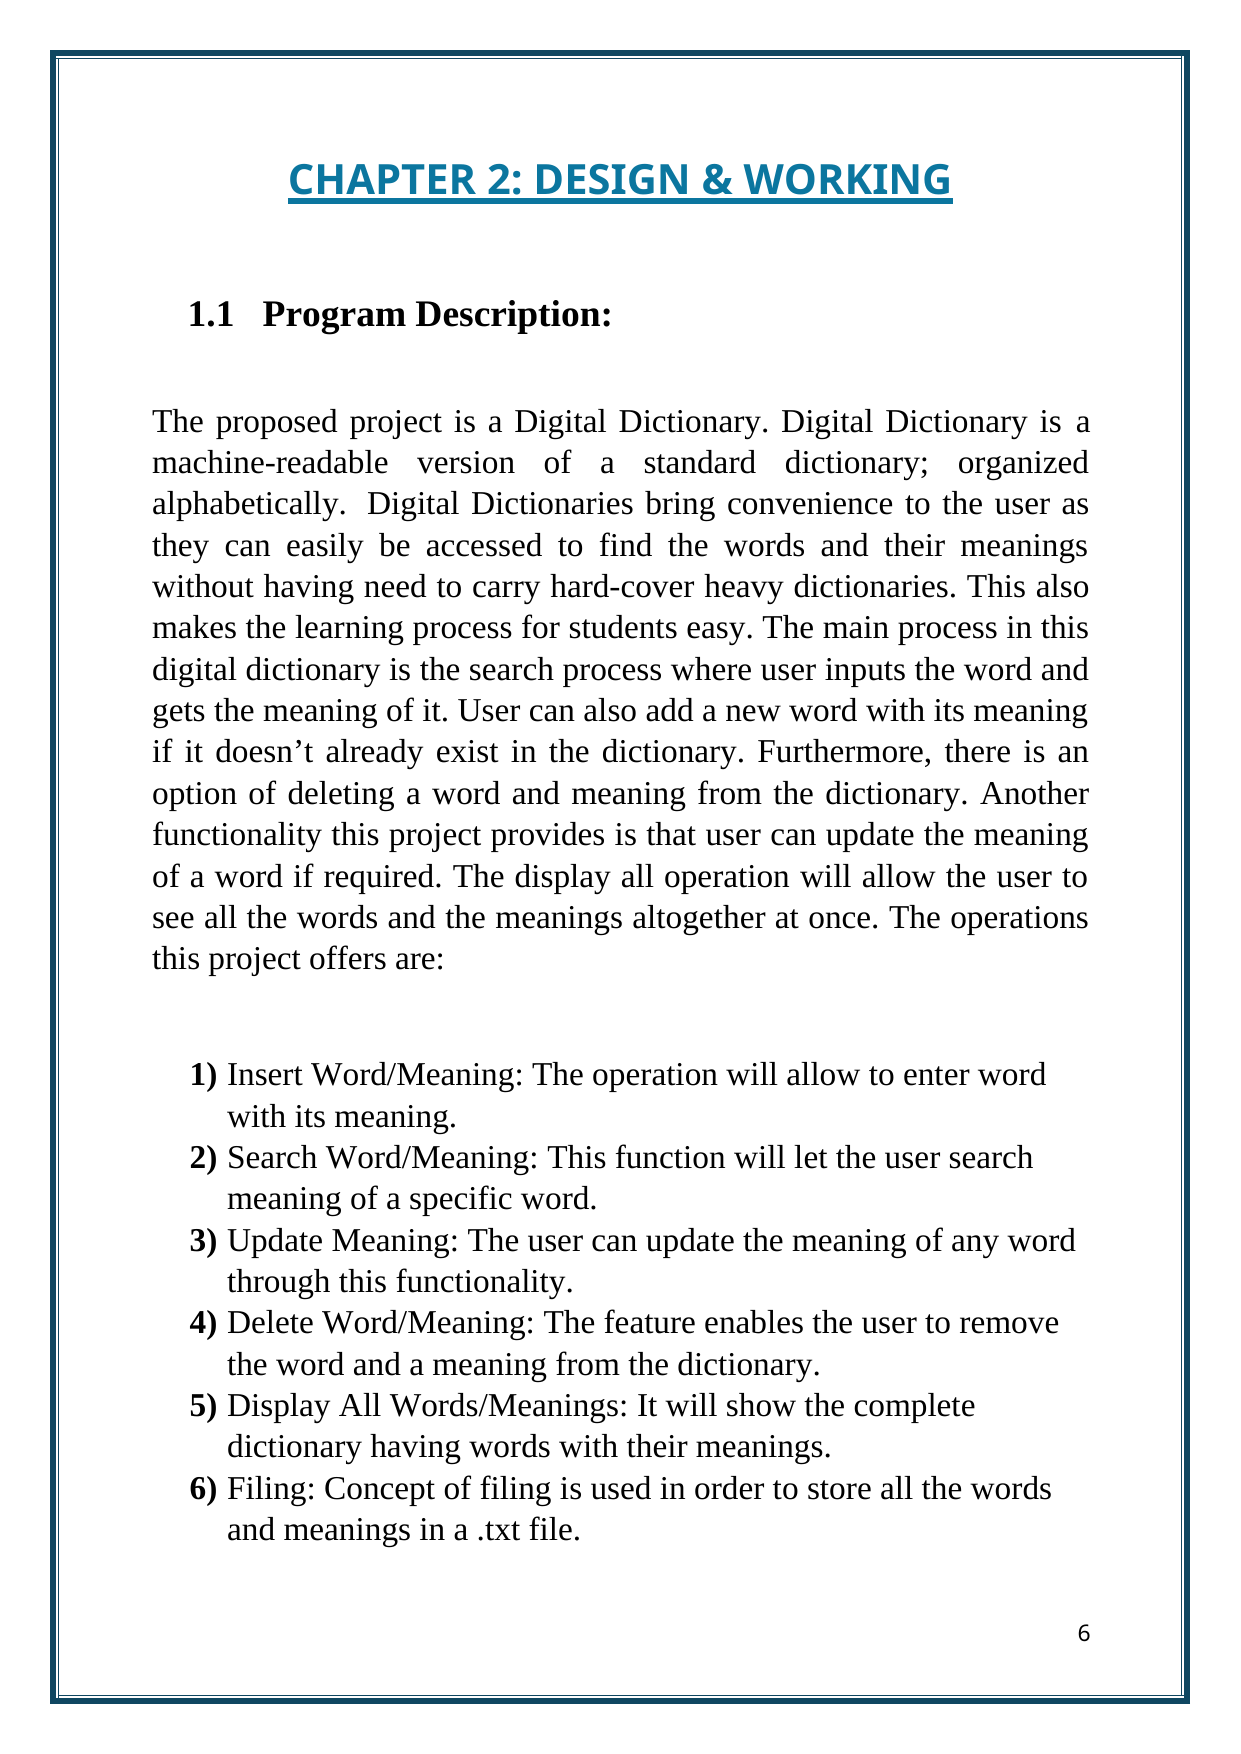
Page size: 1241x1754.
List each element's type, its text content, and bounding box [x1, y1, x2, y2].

list Delete Word/Meaning: The feature enables the user to remove the word and a meaning from the dictionary. [189, 1303, 1090, 1382]
list Program Description: [187, 291, 1090, 334]
list Insert Word/Meaning: The operation will allow to enter word with its meaning. [189, 1054, 1090, 1134]
list Display All Words/Meanings: It will show the complete dictionary having words with their meanings. [189, 1385, 1090, 1465]
text CHAPTER 2: DESIGN & WORKING [150, 150, 1090, 207]
list Update Meaning: The user can update the meaning of any word through this functionality. [189, 1220, 1090, 1300]
list Search Word/Meaning: This function will let the user search meaning of a specific word. [189, 1137, 1090, 1217]
list Filing: Concept of filing is used in order to store all the words and meanings in a .txt file. [189, 1468, 1090, 1548]
